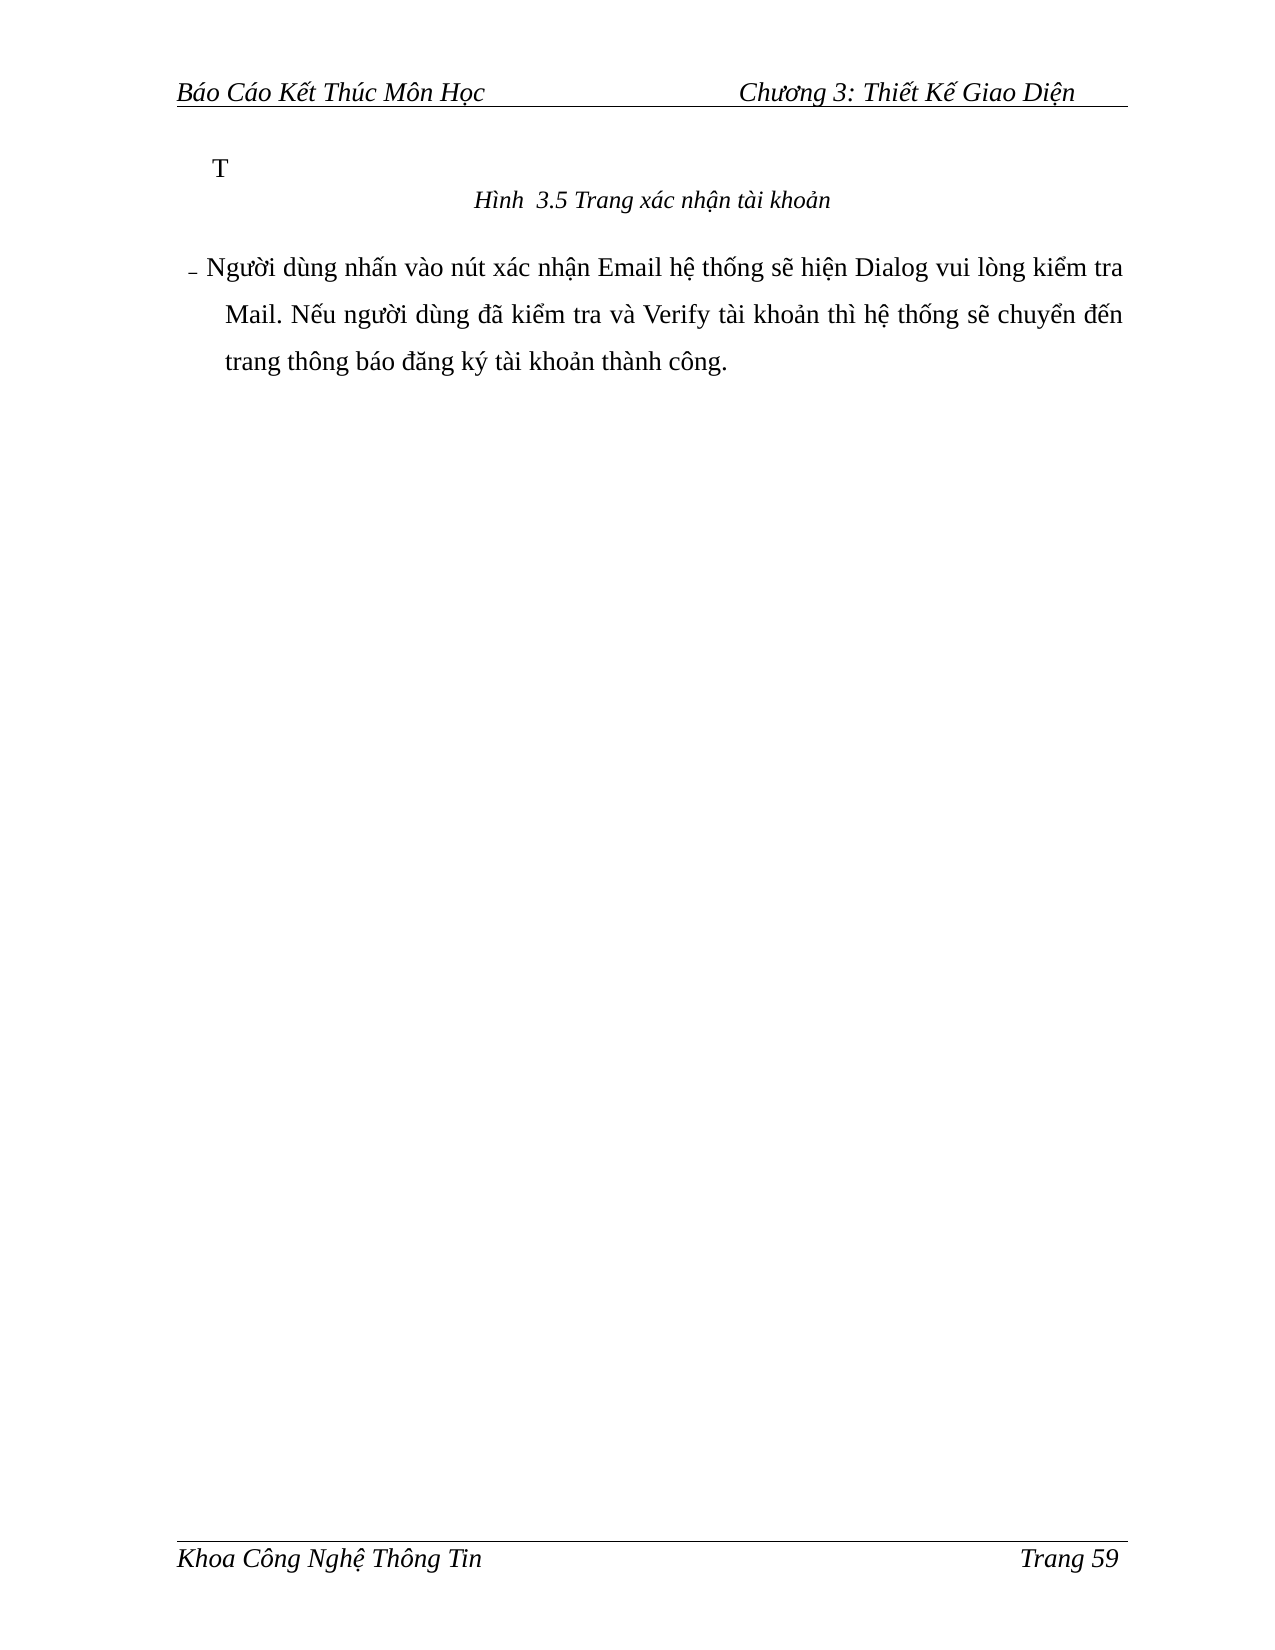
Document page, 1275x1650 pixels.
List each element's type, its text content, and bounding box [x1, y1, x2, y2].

text Hình 3.5 Trang xác nhận tài khoản [181, 186, 1124, 214]
text ₋ Người dùng nhấn vào nút xác nhận Email hệ thống sẽ hiện Dialog vui lòng kiểm tra Mail. Nếu người dùng đã kiểm tra và Verify tài khoản thì hệ thống sẽ chuyển đến trang thông báo đăng ký tài khoản thành công. [187, 251, 1124, 376]
